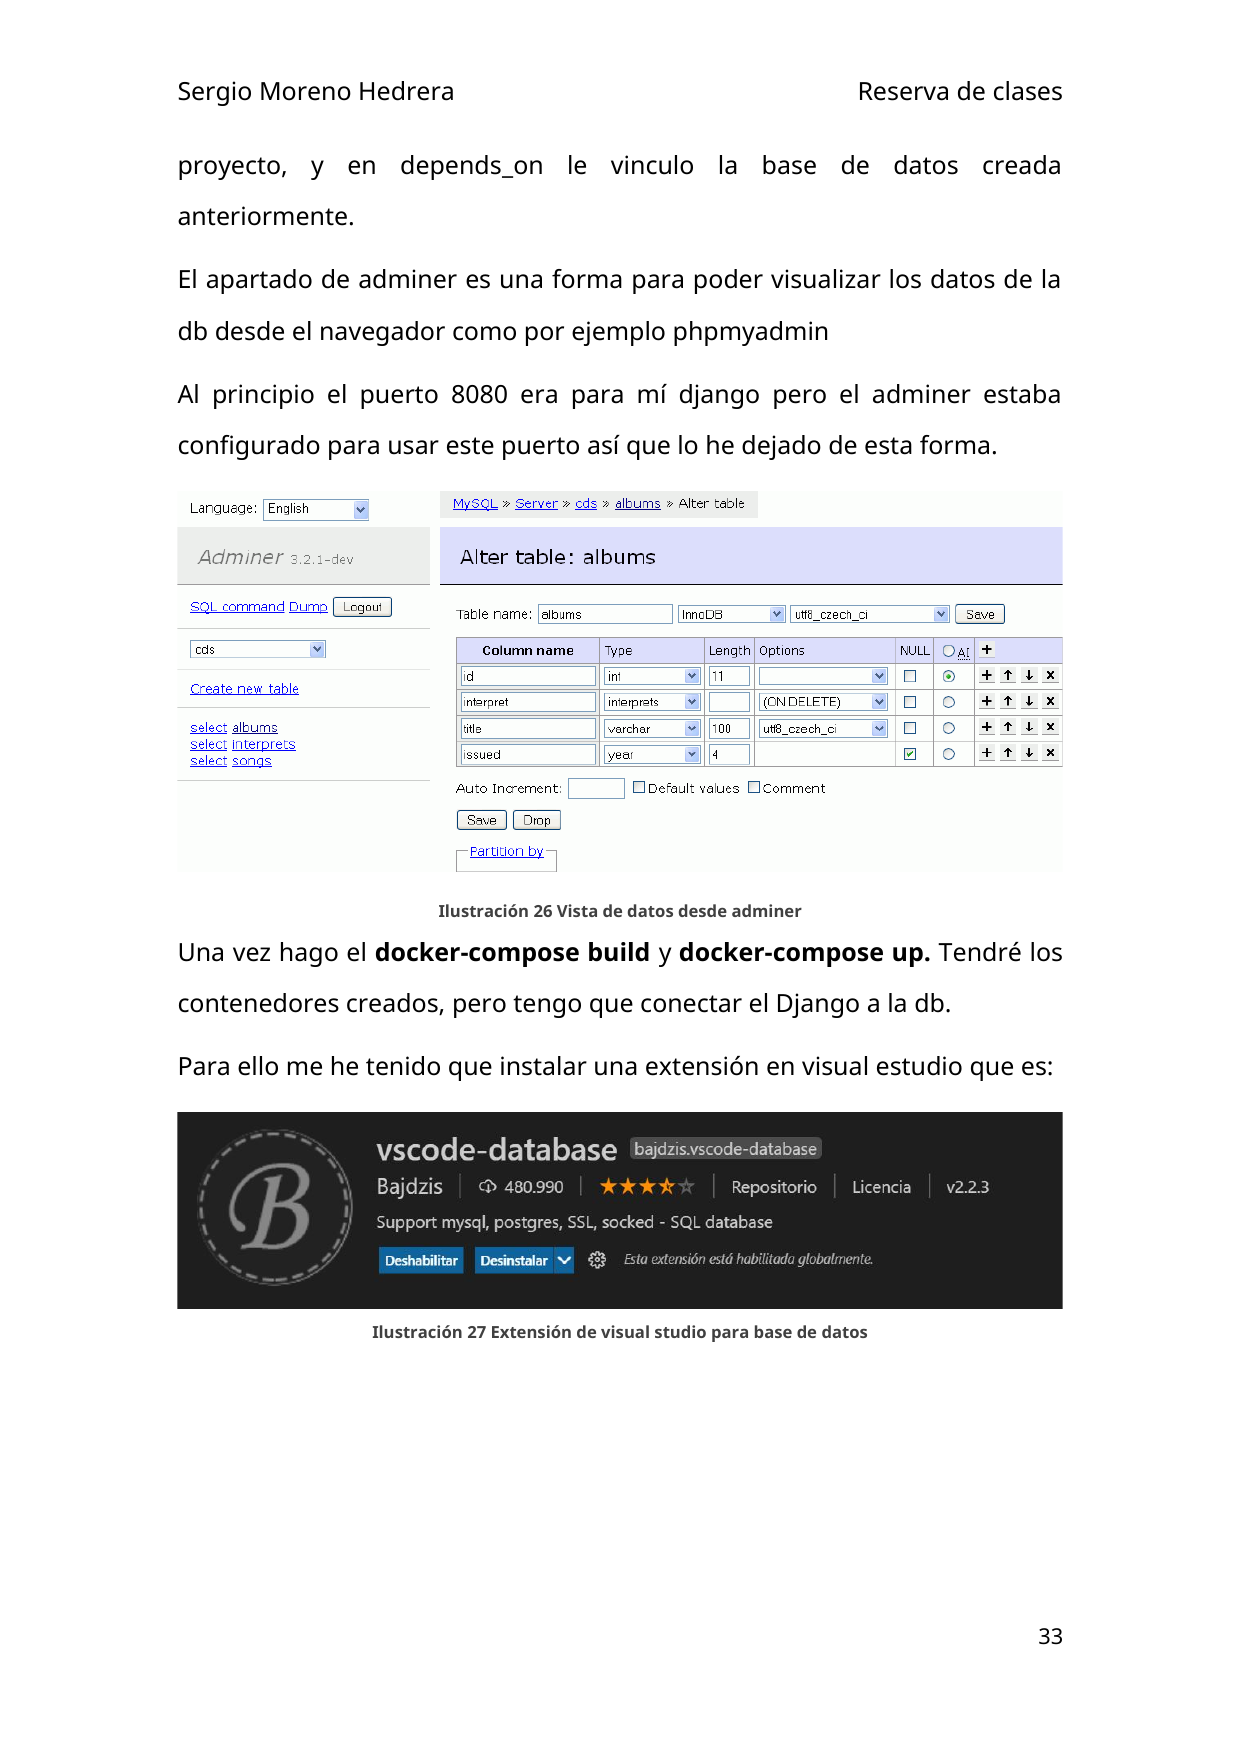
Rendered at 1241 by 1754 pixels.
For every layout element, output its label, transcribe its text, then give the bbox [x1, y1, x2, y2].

text El apartado de adminer es una forma para poder visualizar los datos de la db desde el navegador como por ejemplo phpmyadmin [177, 262, 1063, 347]
text Al principio el puerto 8080 era para mí django pero el adminer estaba configurado para usar este puerto así que lo he dejado de esta forma. [177, 377, 1063, 462]
text Para ello me he tenido que instalar una extensión en visual estudio que es: [177, 1049, 1063, 1083]
picture [177, 491, 1063, 872]
text Ilustración 26 Vista de datos desde adminer [177, 899, 1063, 922]
picture [177, 1112, 1063, 1309]
text Una vez hago el docker-compose build y docker-compose up. Tendré los contenedores creados, pero tengo que conectar el Django a la db. [177, 934, 1063, 1019]
text Ilustración 27 Extensión de visual studio para base de datos [177, 1321, 1063, 1343]
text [177, 148, 1063, 233]
